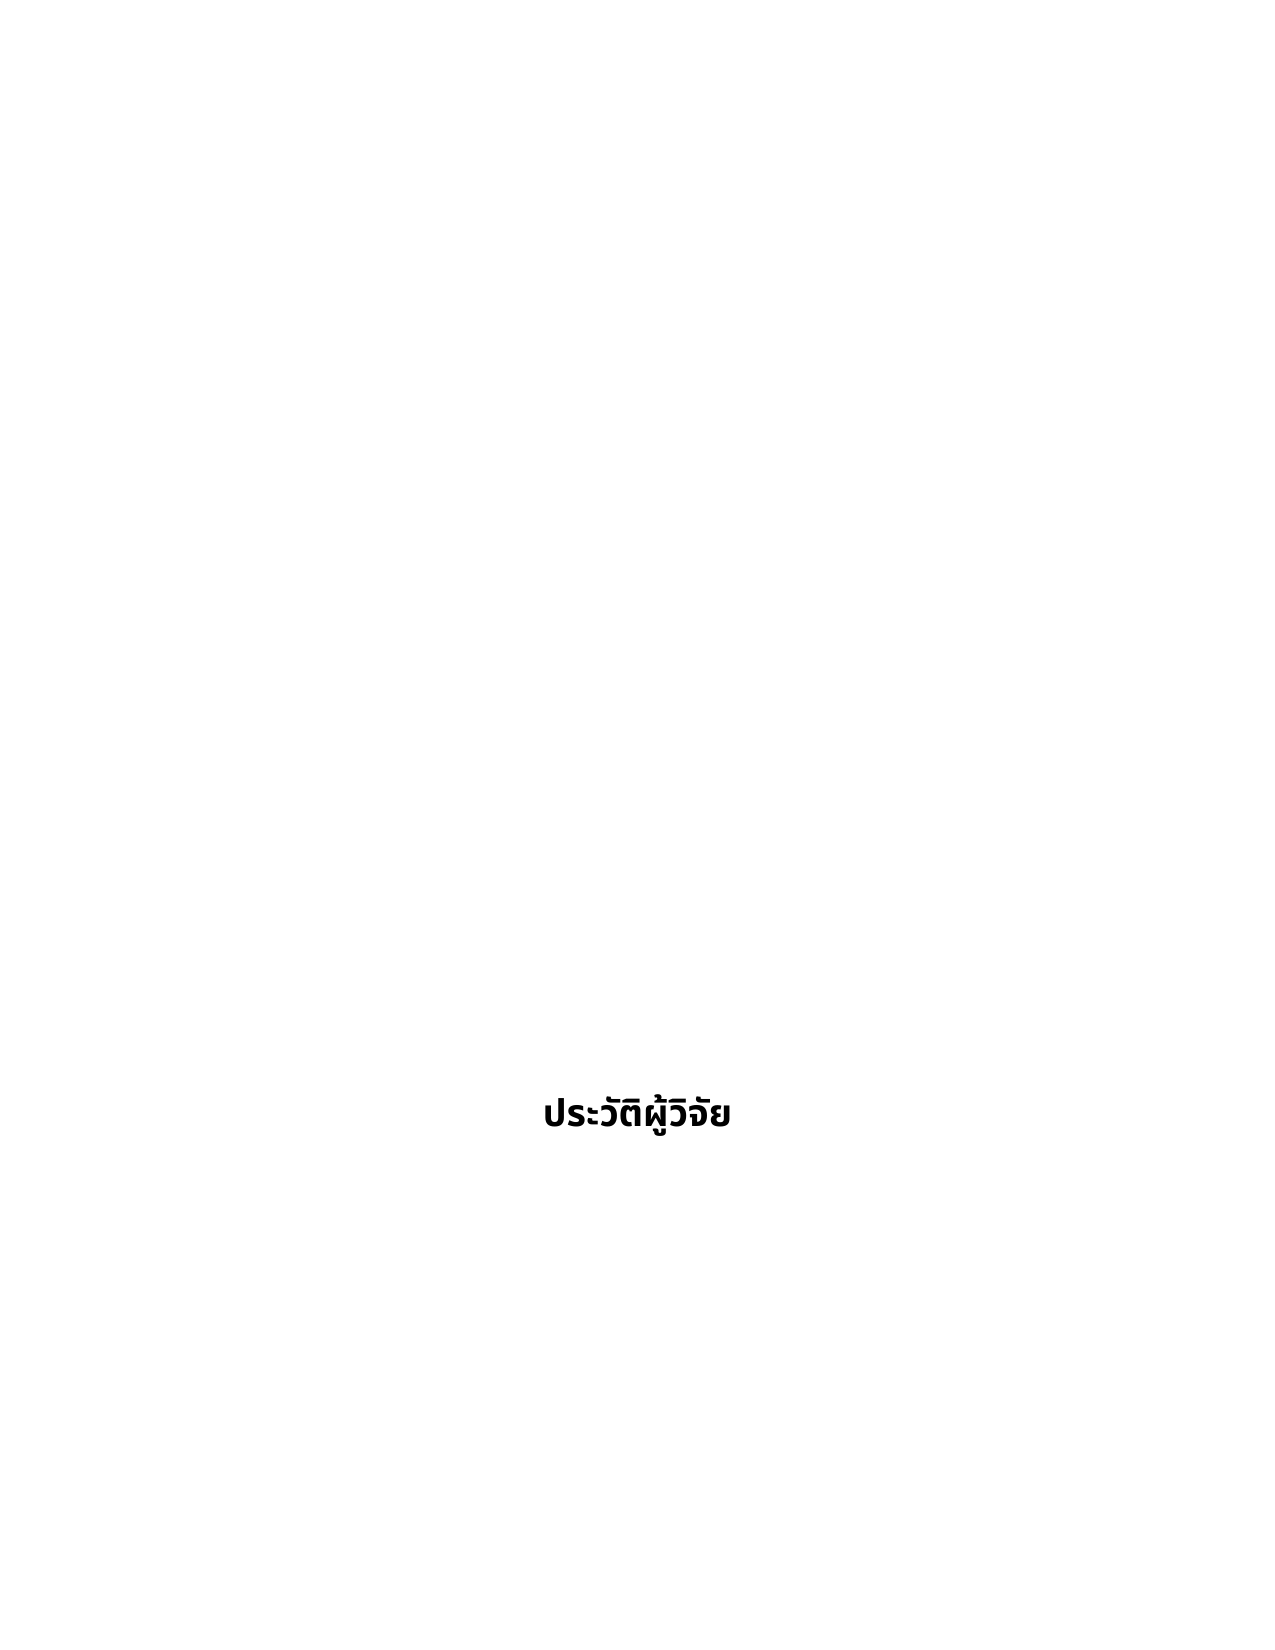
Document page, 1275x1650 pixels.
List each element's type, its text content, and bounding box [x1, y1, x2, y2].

text ประวัติผู้วิจัย [150, 1087, 1125, 1143]
